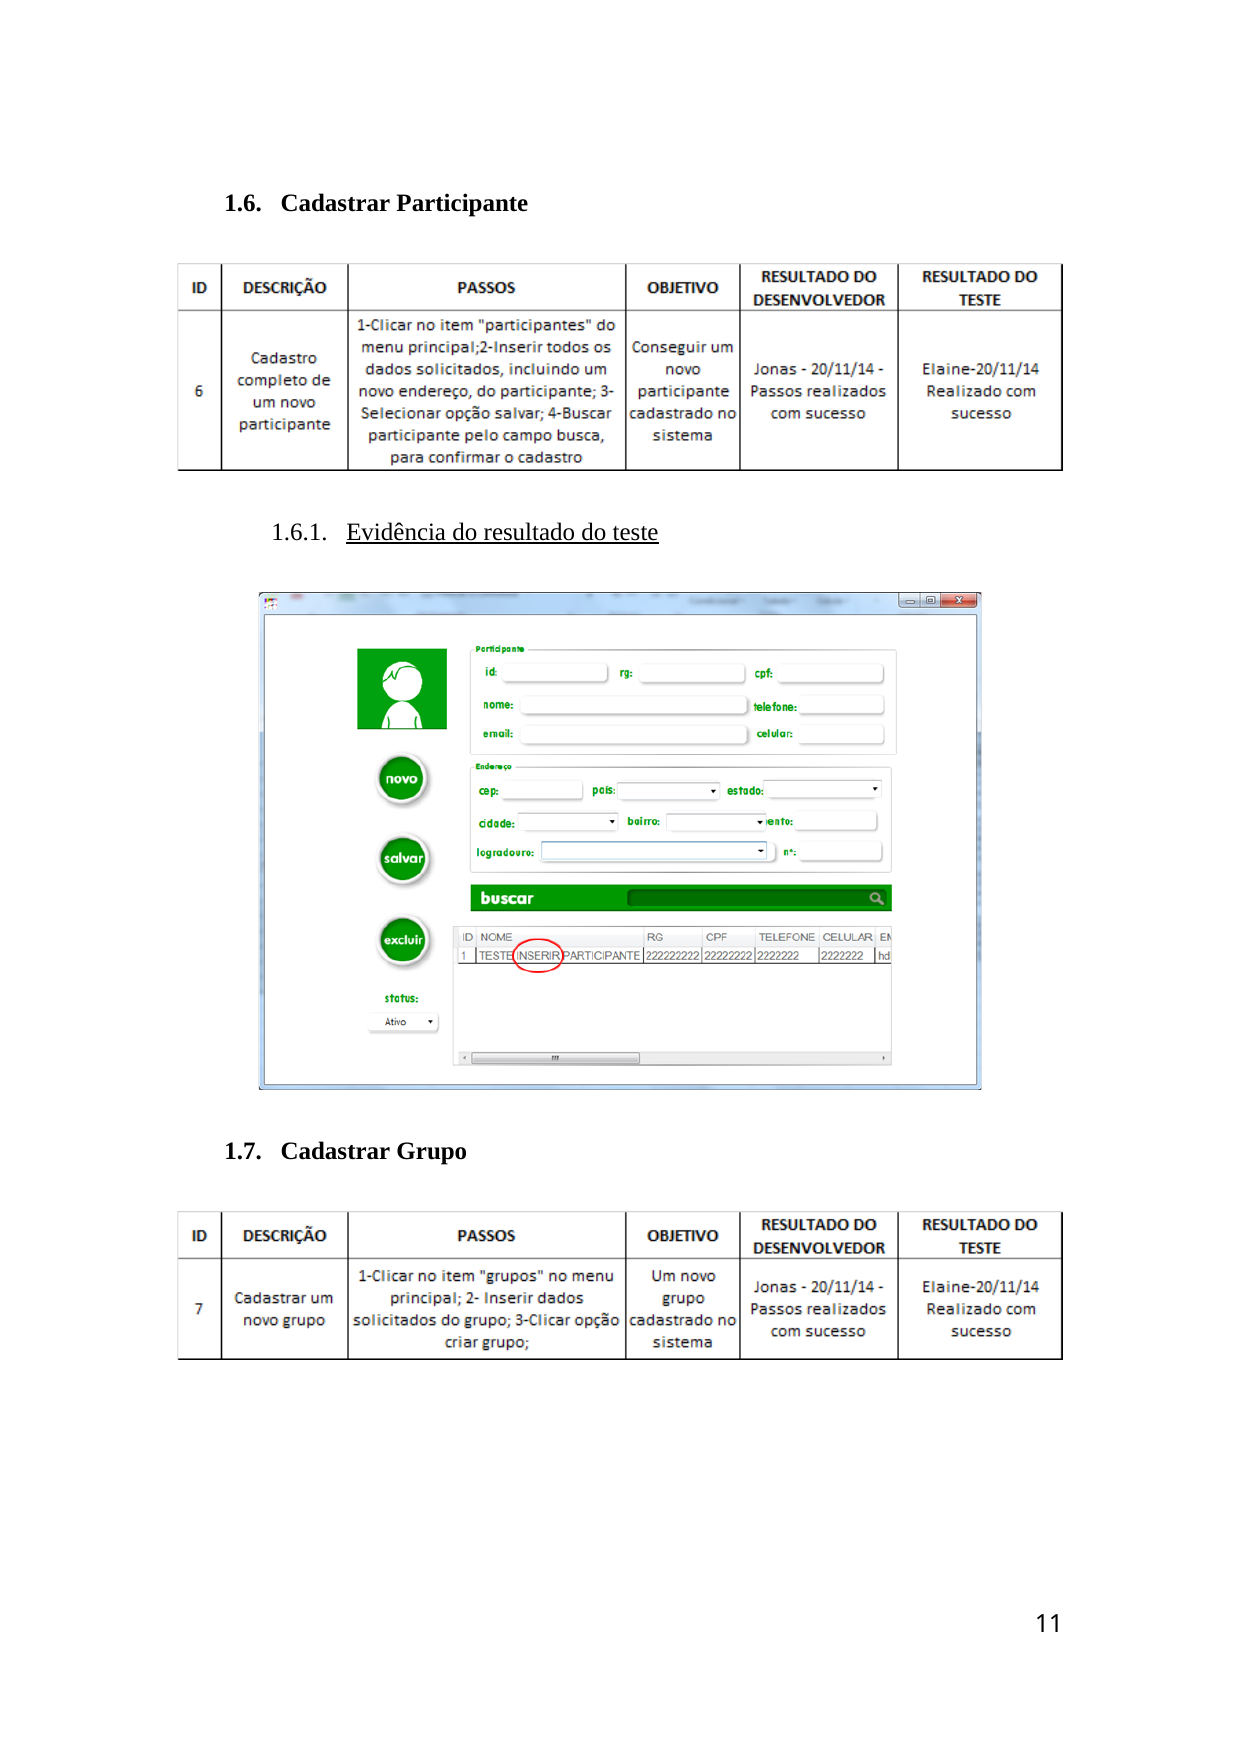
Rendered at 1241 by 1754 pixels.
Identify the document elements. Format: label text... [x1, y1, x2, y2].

picture [258, 592, 982, 1090]
subtitle Cadastrar Grupo [224, 1136, 1063, 1165]
picture [177, 1211, 1063, 1360]
subtitle Cadastrar Participante [224, 188, 1063, 217]
subtitle Evidência do resultado do teste [271, 517, 1063, 546]
picture [177, 263, 1063, 471]
